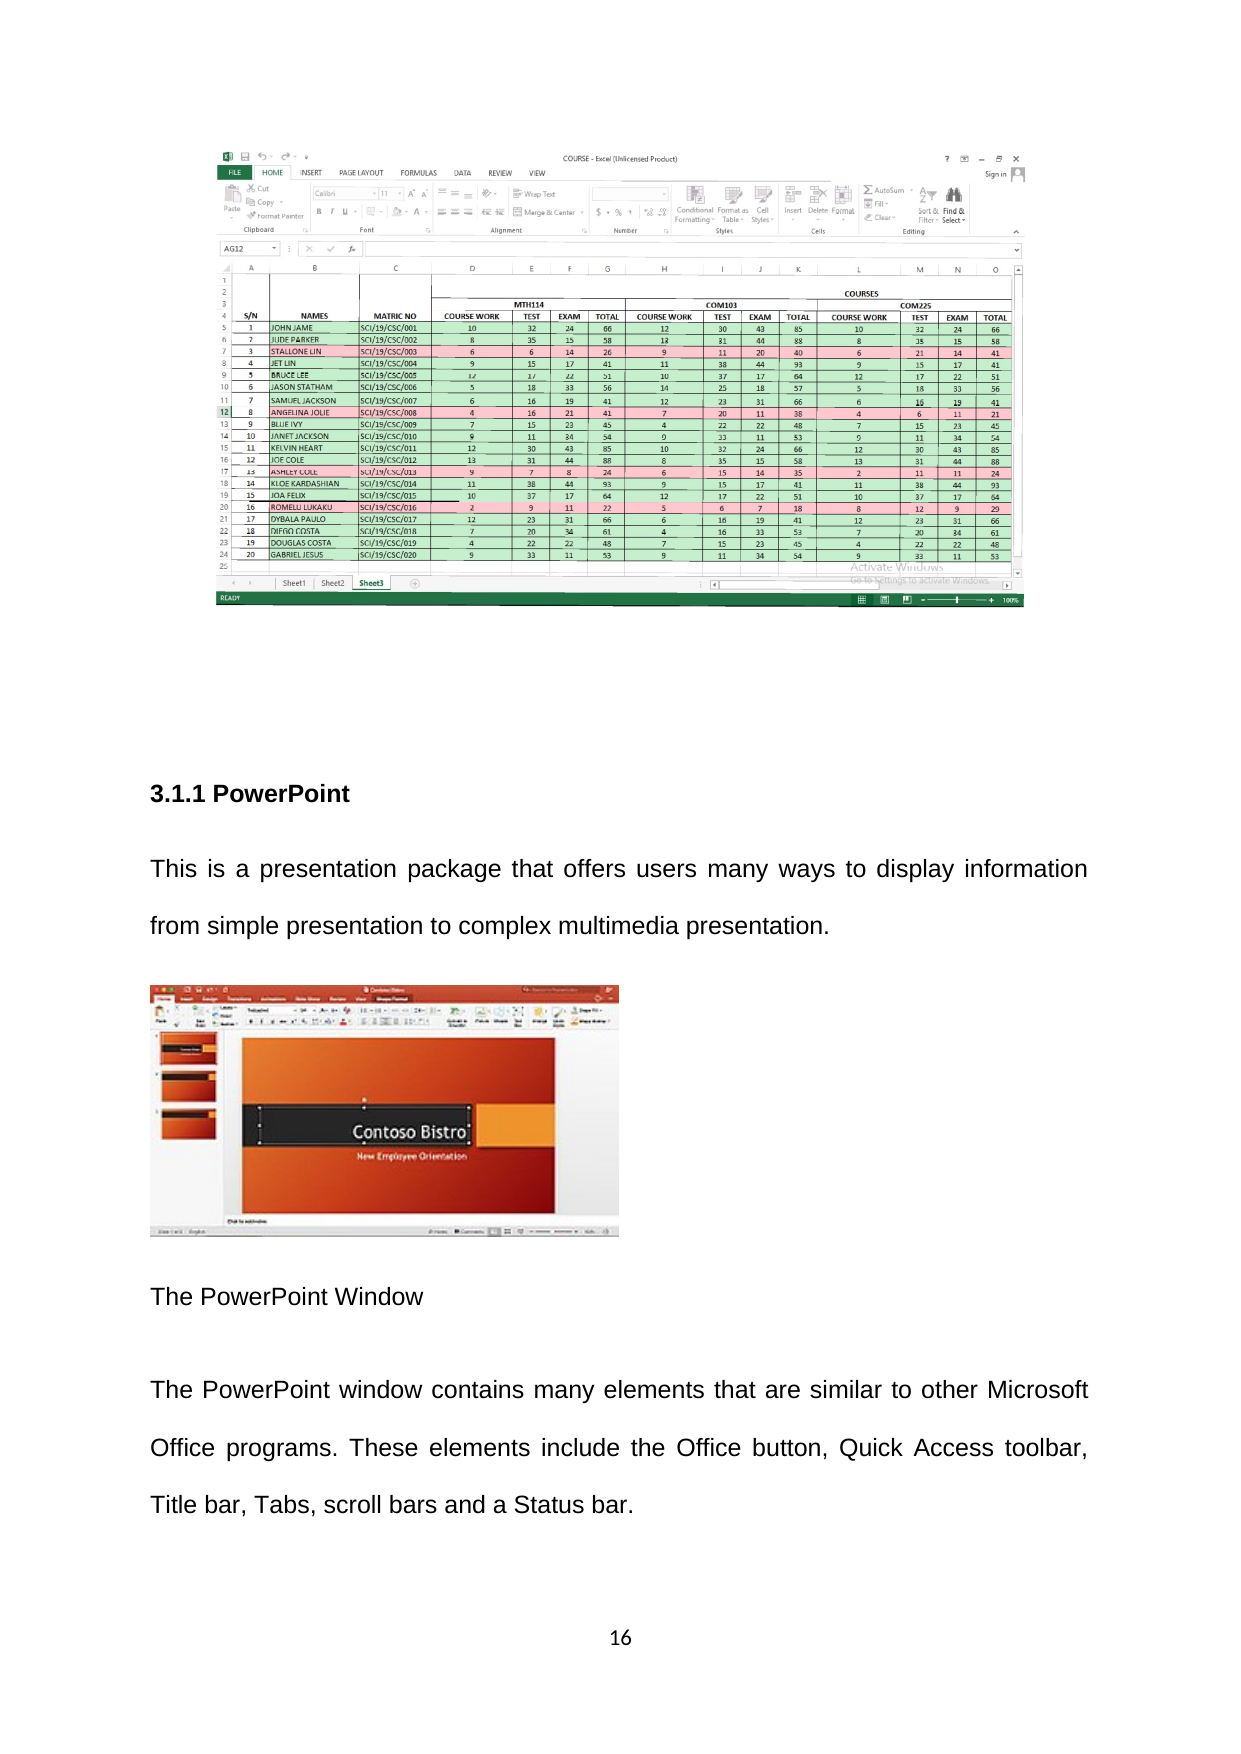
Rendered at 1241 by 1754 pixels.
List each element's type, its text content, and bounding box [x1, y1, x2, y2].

text The PowerPoint window contains many elements that are similar to other Microsoft Office programs. These elements include the Office button, Quick Access toolbar, Title bar, Tabs, scroll bars and a Status bar. [150, 1375, 1090, 1519]
text 3.1.1 PowerPoint [150, 779, 1090, 808]
picture [150, 985, 619, 1237]
subtitle The PowerPoint Window [150, 1282, 1090, 1311]
text This is a presentation package that offers users many ways to display information from simple presentation to complex multimedia presentation. [150, 854, 1090, 940]
